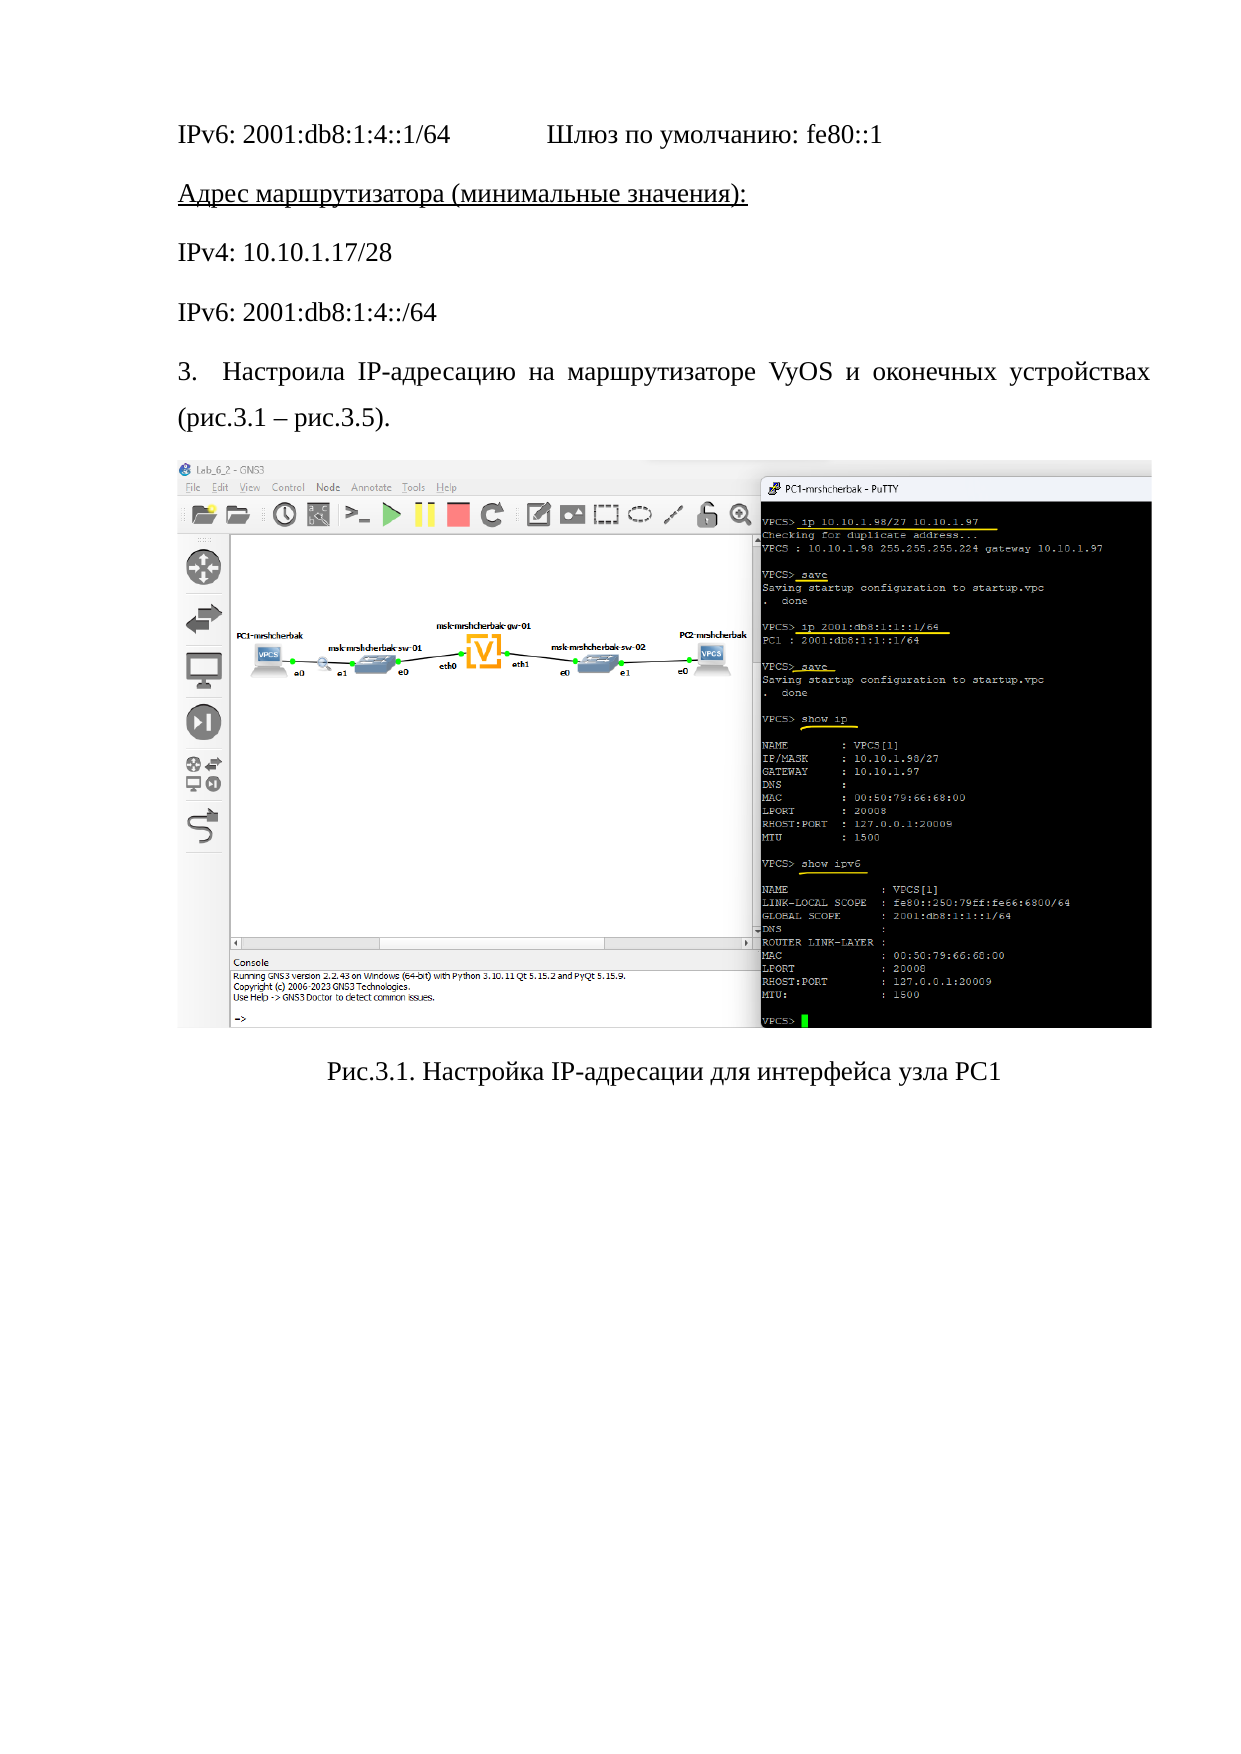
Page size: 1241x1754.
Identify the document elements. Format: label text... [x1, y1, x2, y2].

picture [177, 460, 1152, 1028]
text IPv6: 2001:db8:1:4::/64 [177, 296, 1152, 327]
text 3. Настроила IP-адресацию на маршрутизаторе VyOS и оконечных устройствах (рис.3.1 – рис.3.5). [177, 355, 1152, 433]
text IPv4: 10.10.1.17/28 [177, 236, 1152, 268]
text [177, 177, 1152, 208]
text Рис.3.1. Настройка IP-адресации для интерфейса узла PC1 [177, 1055, 1152, 1086]
text IPv6: 2001:db8:1:4::1/64 Шлюз по умолчанию: fe80::1 [177, 118, 1152, 149]
